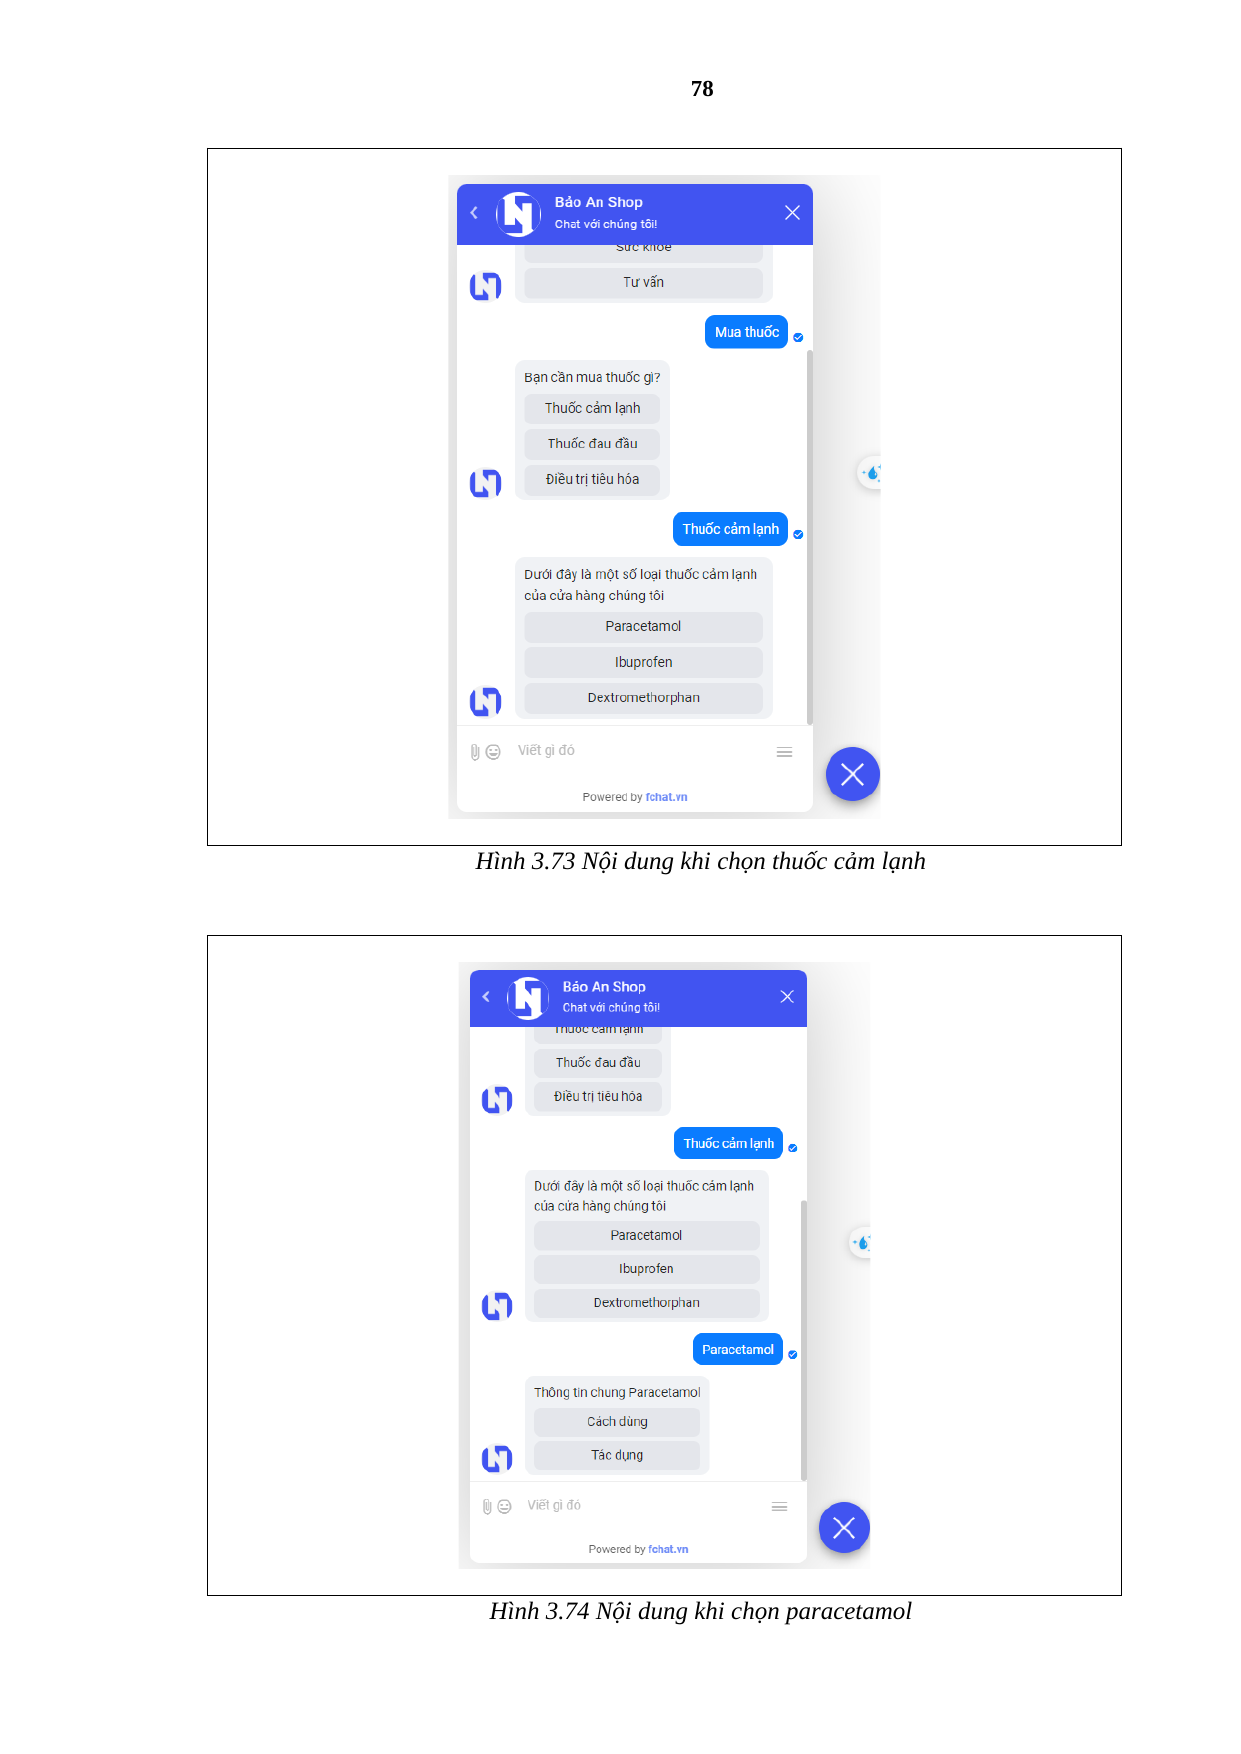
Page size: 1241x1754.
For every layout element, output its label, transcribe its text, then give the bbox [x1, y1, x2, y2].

picture [448, 175, 881, 819]
table_header [208, 149, 1121, 845]
table_header [208, 936, 1121, 1595]
picture [458, 962, 871, 1569]
